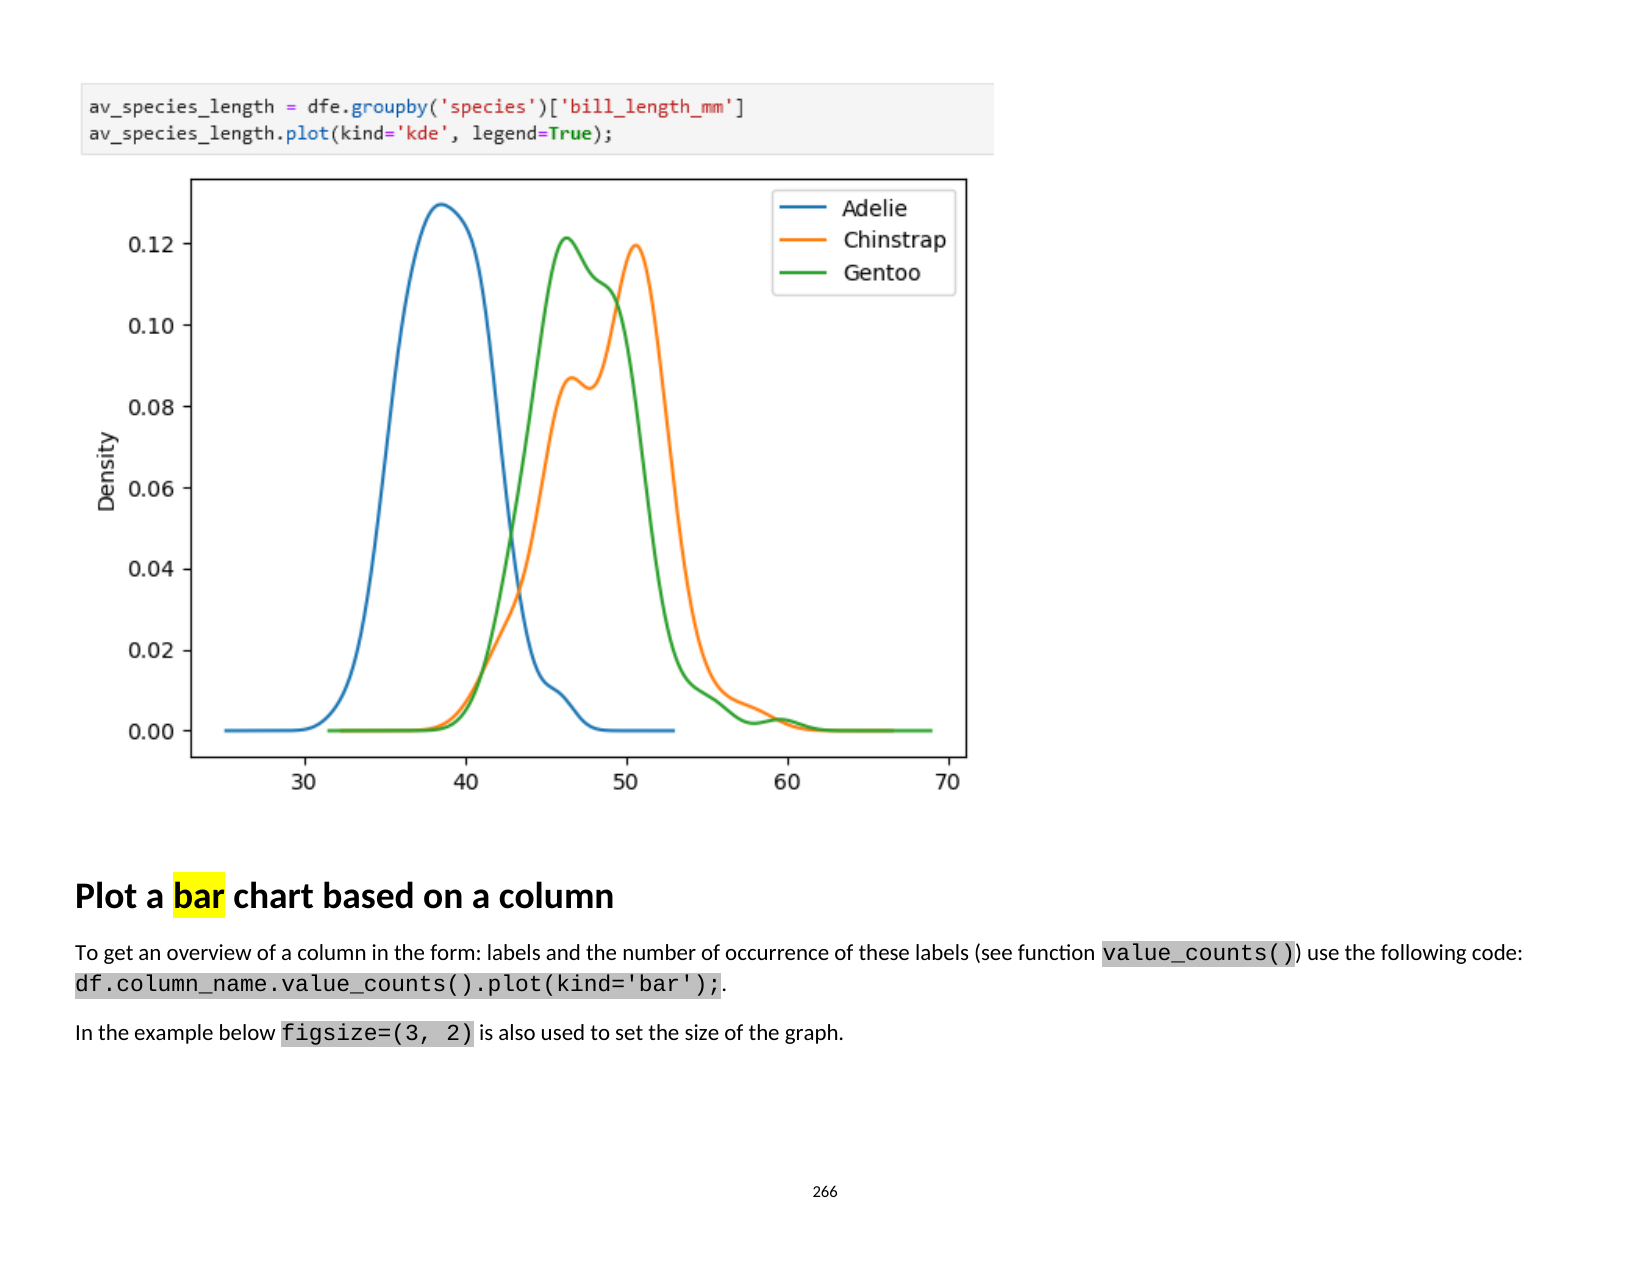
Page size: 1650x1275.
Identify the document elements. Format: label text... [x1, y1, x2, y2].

picture [75, 75, 994, 807]
text To get an overview of a column in the form: labels and the number of occurrence of these labels (see function value_counts()) use the following code: df.column_name.value_counts().plot(kind='bar');. [75, 938, 1575, 999]
text Plot a bar chart based on a column [225, 872, 1575, 918]
text In the example below figsize=(3, 2) is also used to set the size of the graph. [75, 1018, 1575, 1047]
text Plot a bar chart based on a column [75, 872, 173, 918]
